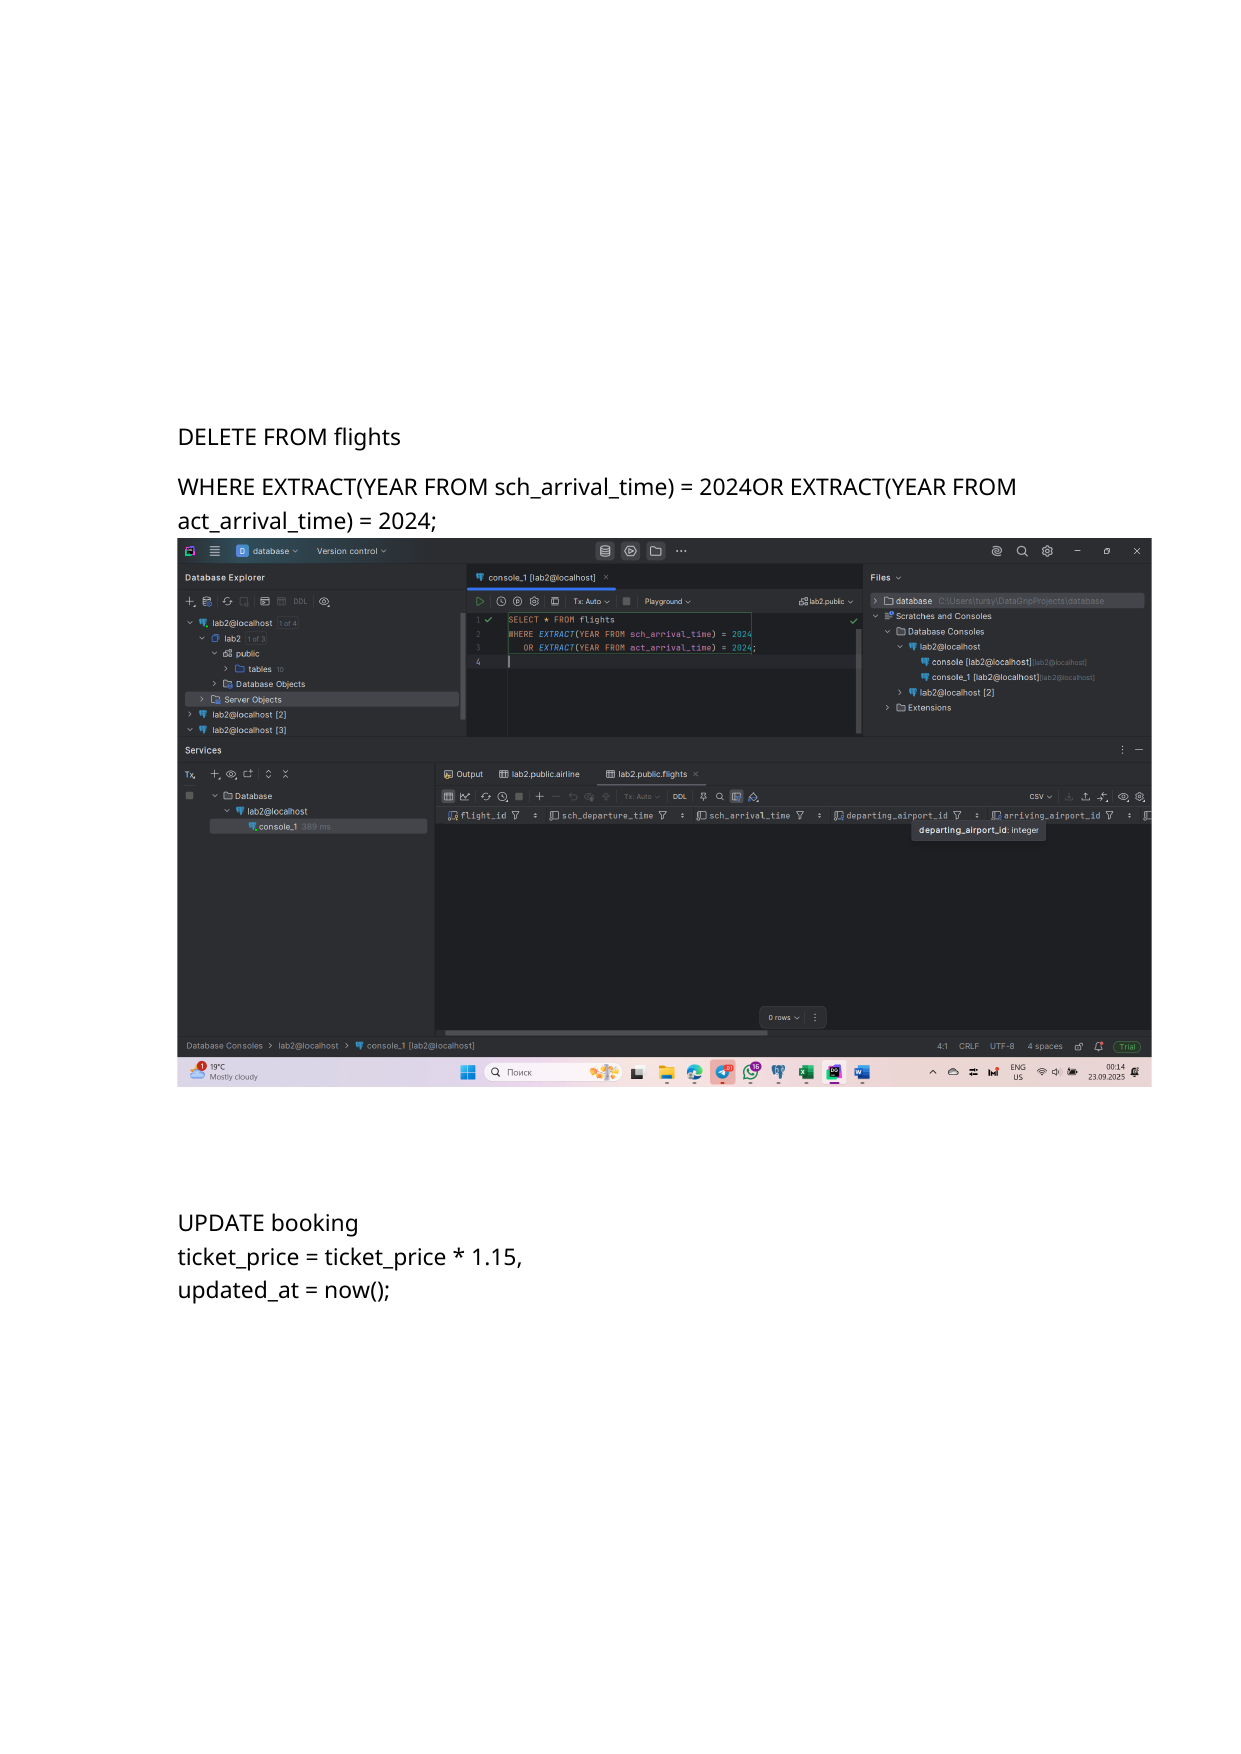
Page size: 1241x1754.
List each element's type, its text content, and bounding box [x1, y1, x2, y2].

text DELETE FROM flights [177, 421, 1152, 452]
text UPDATE booking ticket_price = ticket_price * 1.15, updated_at = now(); [177, 1207, 1152, 1305]
text WHERE EXTRACT(YEAR FROM sch_arrival_time) = 2024OR EXTRACT(YEAR FROM act_arrival_time) = 2024; [177, 471, 1152, 538]
picture [177, 538, 1152, 1087]
